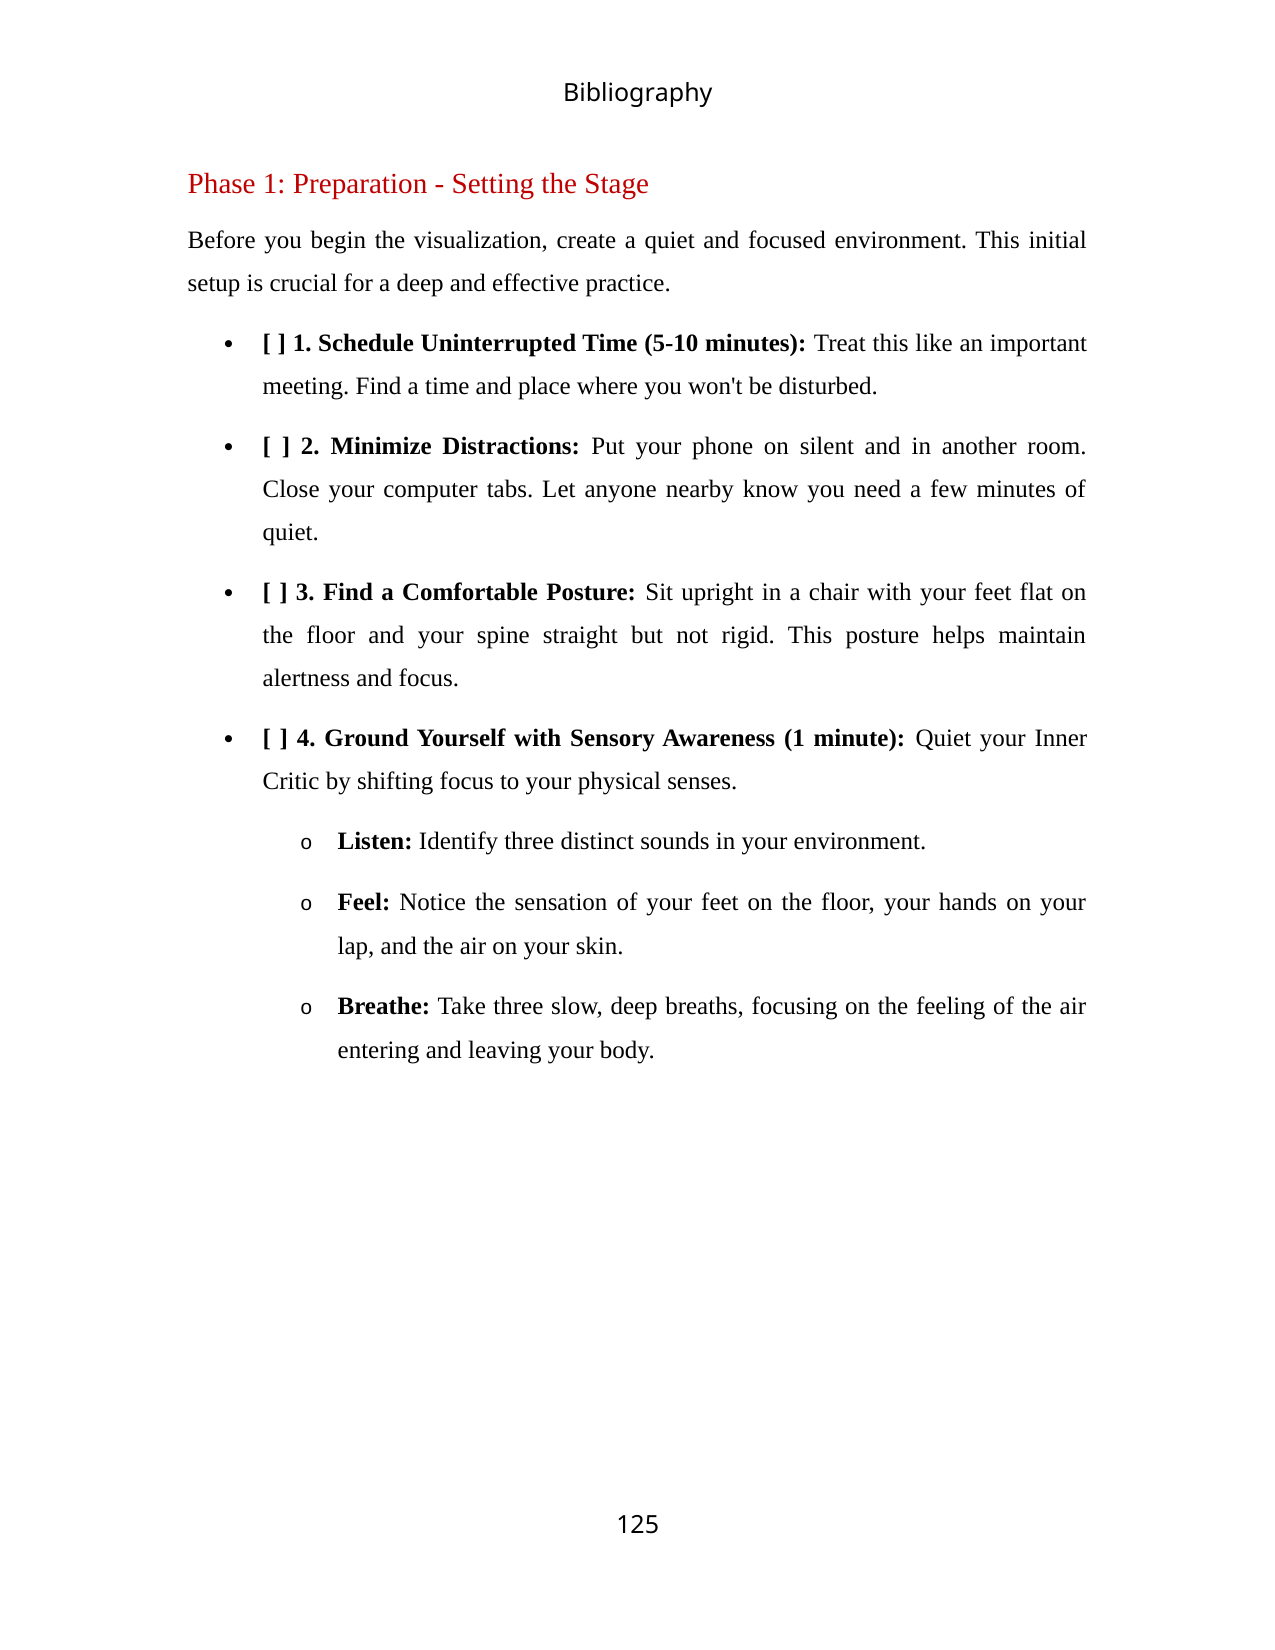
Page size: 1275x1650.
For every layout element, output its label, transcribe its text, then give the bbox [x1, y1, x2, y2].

subtitle Phase 1: Preparation - Setting the Stage [187, 167, 1087, 200]
list Breathe: Take three slow, deep breaths, focusing on the feeling of the air entering and leaving your body. [300, 991, 1087, 1064]
list [ ] 1. Schedule Uninterrupted Time (5-10 minutes): Treat this like an important meeting. Find a time and place where you won't be disturbed. [225, 328, 1087, 400]
list [ ] 3. Find a Comfortable Posture: Sit upright in a chair with your feet flat on the floor and your spine straight but not rigid. This posture helps maintain alertness and focus. [225, 577, 1087, 692]
list Listen: Identify three distinct sounds in your environment. [300, 826, 1087, 856]
list [ ] 2. Minimize Distractions: Put your phone on silent and in another room. Close your computer tabs. Let anyone nearby know you need a few minutes of quiet. [225, 431, 1087, 546]
list Feel: Notice the sensation of your feet on the floor, your hands on your lap, and the air on your skin. [300, 887, 1087, 960]
text Before you begin the visualization, create a quiet and focused environment. This initial setup is crucial for a deep and effective practice. [187, 225, 1087, 297]
list [ ] 4. Ground Yourself with Sensory Awareness (1 minute): Quiet your Inner Critic by shifting focus to your physical senses. [225, 723, 1087, 795]
